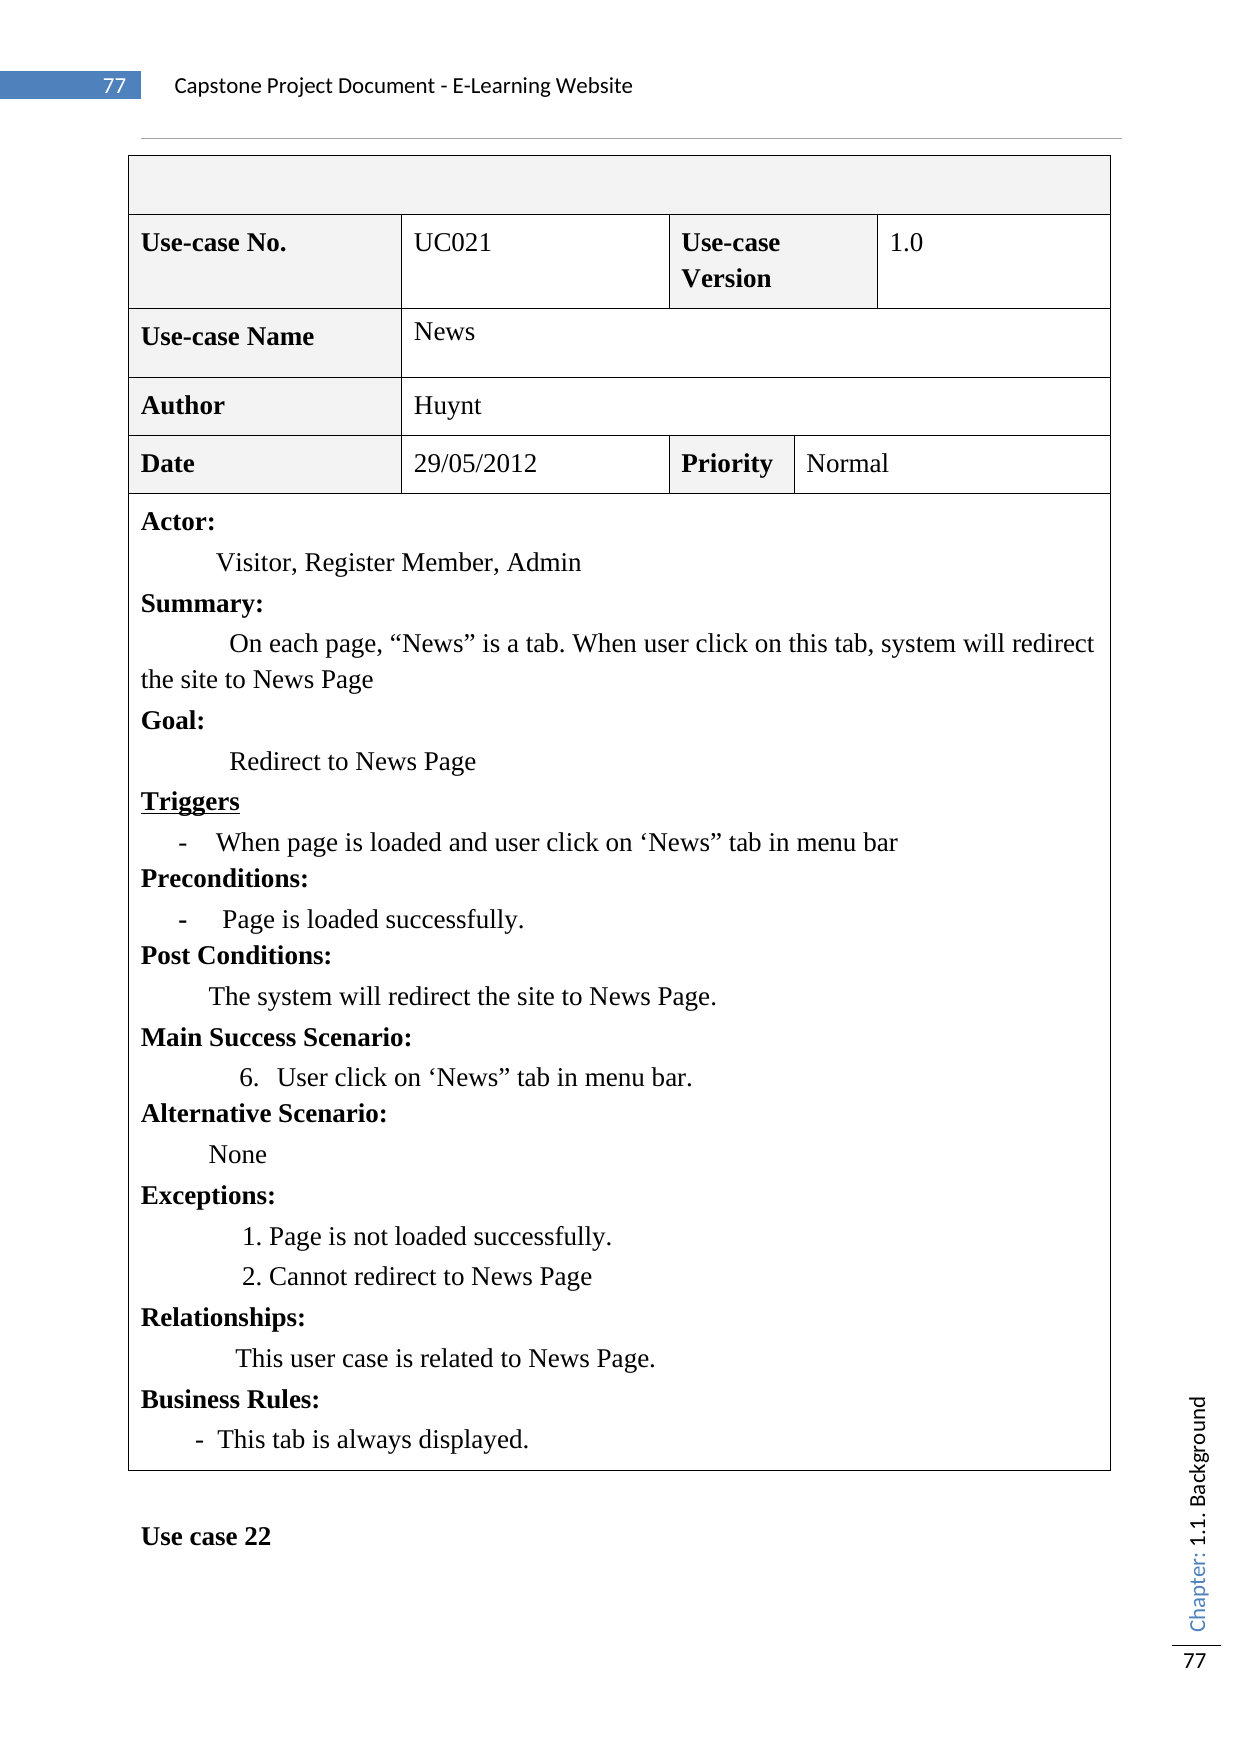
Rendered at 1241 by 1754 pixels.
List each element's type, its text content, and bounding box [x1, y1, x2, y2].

table_cell Huynt [402, 378, 1110, 435]
table_cell Use-case Name [129, 309, 401, 377]
table_cell Normal [795, 436, 1110, 493]
table_cell Actor: Visitor, Register Member, Admin Summary: On each page, “News” is a tab. When user click on this tab, system will redirect the site to News Page Goal: Redirect to News Page Triggers When page is loaded and user click on ‘News” tab in menu bar Preconditions: Page is loaded successfully. Post Conditions: The system will redirect the site to News Page. Main Success Scenario: User click on ‘News” tab in menu bar. Alternative Scenario: None Exceptions: 1. Page is not loaded successfully. 2. Cannot redirect to News Page Relationships: This user case is related to News Page. Business Rules: - This tab is always displayed. [129, 494, 1110, 1469]
text Use case 22 [141, 1520, 1122, 1551]
table_cell Date [129, 436, 401, 493]
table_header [129, 156, 1110, 214]
table_cell Author [129, 378, 401, 435]
table_cell UC021 [402, 215, 669, 308]
table_cell News [402, 309, 1110, 377]
table_cell 1.0 [878, 215, 1110, 308]
table_cell Priority [670, 436, 794, 493]
table_cell 29/05/2012 [402, 436, 669, 493]
table_cell Use-case No. [129, 215, 401, 308]
table_cell Use-case Version [670, 215, 877, 308]
